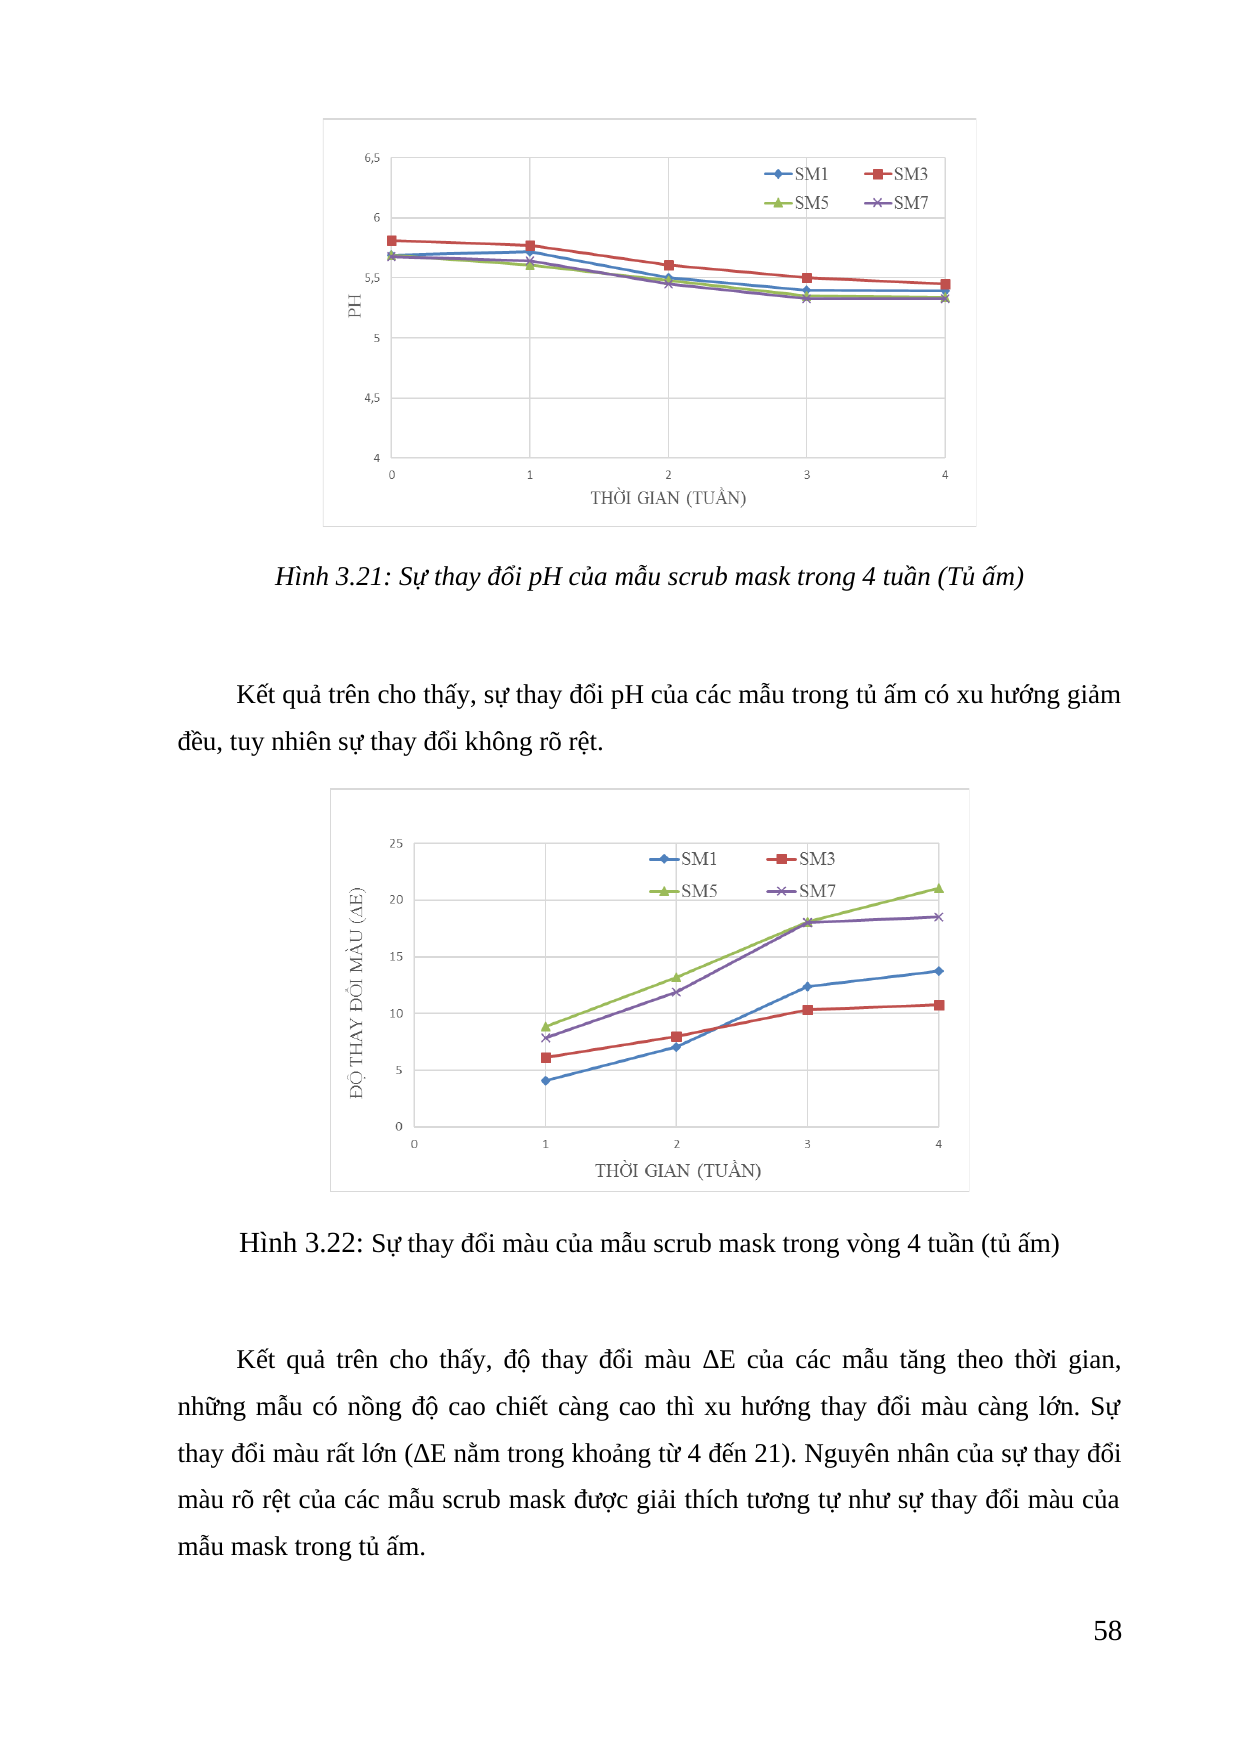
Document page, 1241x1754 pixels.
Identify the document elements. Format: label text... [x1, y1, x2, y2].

picture [330, 788, 970, 1192]
text Kết quả trên cho thấy, độ thay đổi màu ∆E của các mẫu tăng theo thời gian, những mẫu có nồng độ cao chiết càng cao thì xu hướng thay đổi màu càng lớn. Sự thay đổi màu rất lớn (∆E nằm trong khoảng từ 4 đến 21). Nguyên nhân của sự thay đổi màu rõ rệt của các mẫu scrub mask được giải thích tương tự như sự thay đổi màu của mẫu mask trong tủ ấm. [177, 1344, 1122, 1561]
text Kết quả trên cho thấy, sự thay đổi pH của các mẫu trong tủ ấm có xu hướng giảm đều, tuy nhiên sự thay đổi không rõ rệt. [177, 678, 1122, 756]
picture [322, 118, 977, 527]
